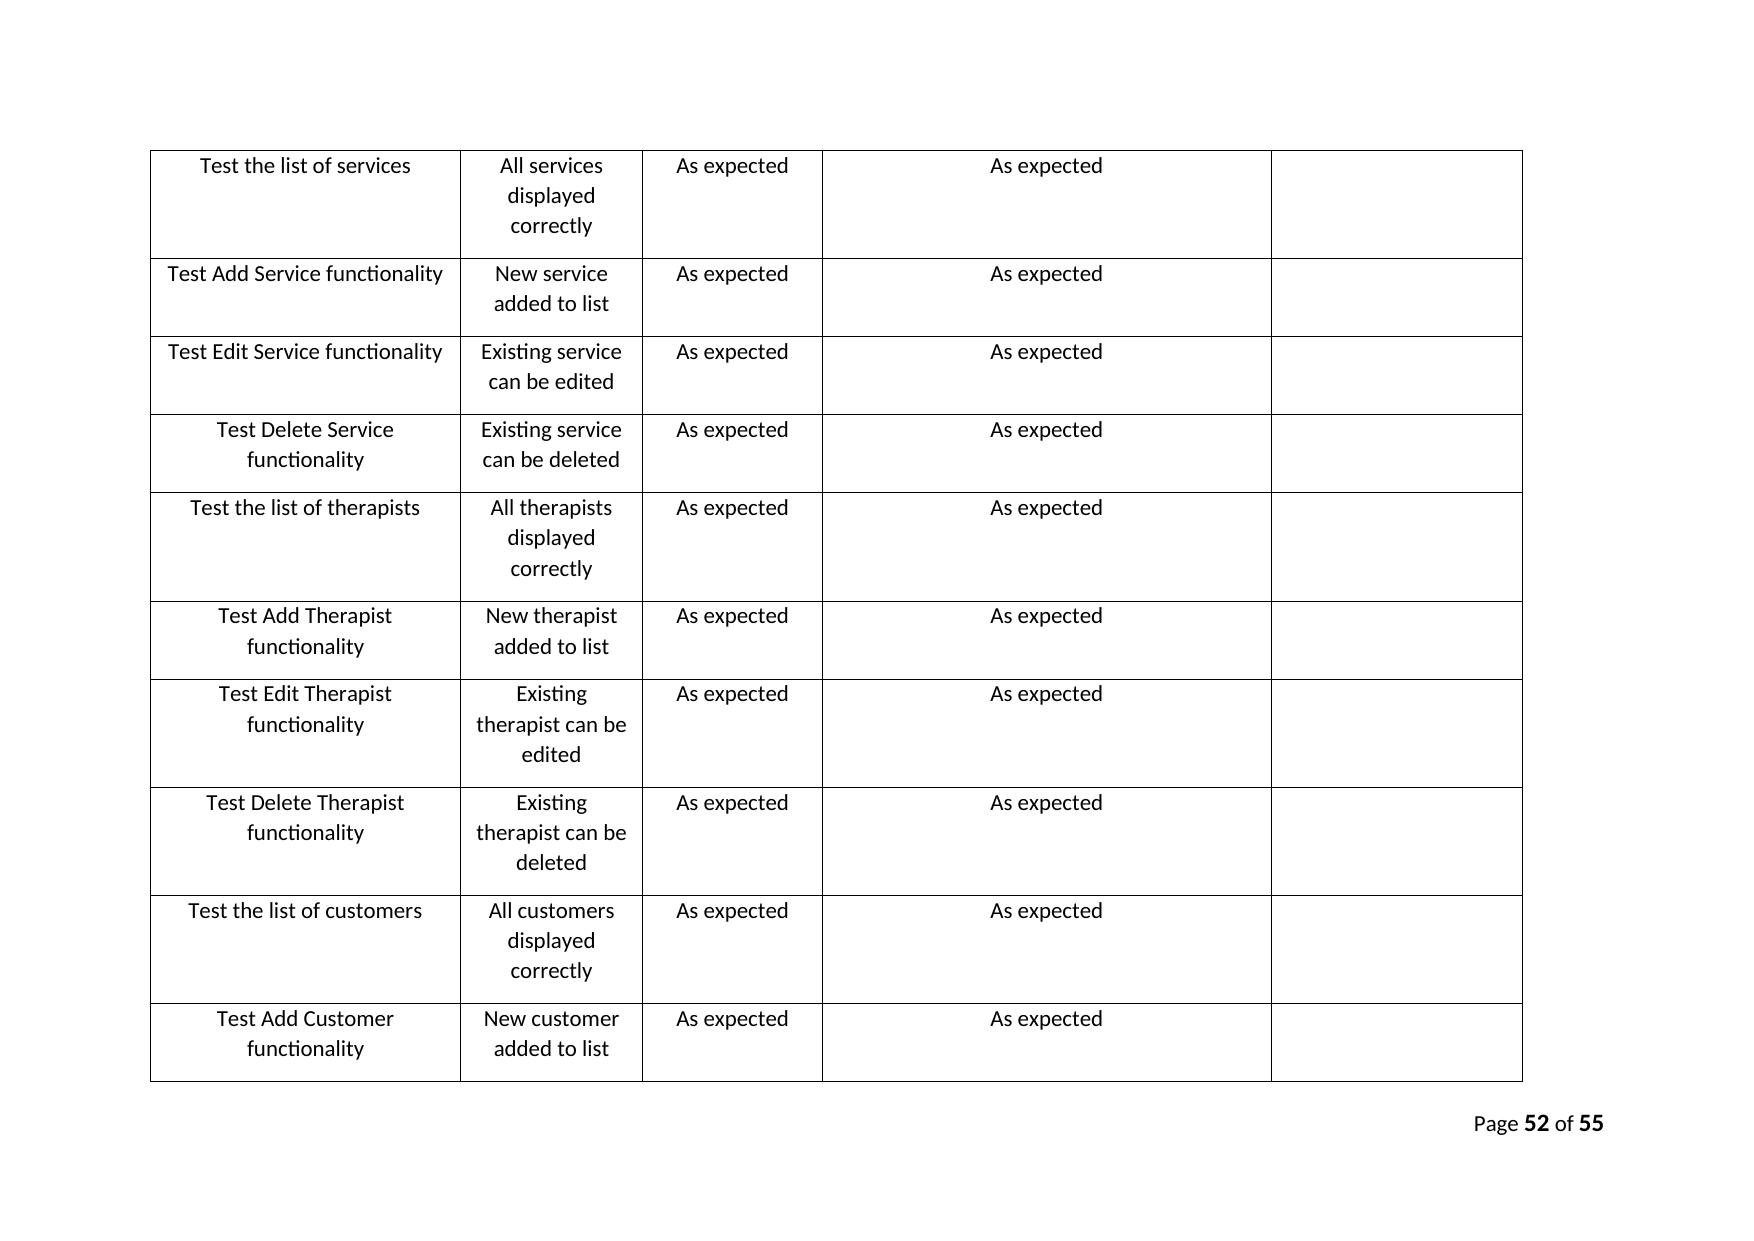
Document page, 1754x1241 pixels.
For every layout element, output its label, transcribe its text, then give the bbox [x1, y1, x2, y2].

table_cell As expected [643, 151, 822, 258]
table_cell [1272, 896, 1522, 1003]
table_cell As expected [643, 602, 822, 678]
table_cell Existing service can be deleted [461, 415, 642, 492]
table_cell Test the list of services [151, 151, 460, 258]
table_cell All services displayed correctly [461, 151, 642, 258]
table_cell Test Add Customer functionality [151, 1004, 460, 1081]
table_cell [1272, 602, 1522, 678]
table_cell Test the list of customers [151, 896, 460, 1003]
table_cell As expected [643, 680, 822, 787]
table_cell [1272, 337, 1522, 414]
table_cell As expected [823, 602, 1271, 678]
table_cell As expected [643, 493, 822, 601]
table_cell Test Edit Service functionality [151, 337, 460, 414]
table_cell As expected [823, 788, 1271, 895]
table_cell As expected [823, 259, 1271, 336]
table_cell Test Delete Service functionality [151, 415, 460, 492]
table_cell As expected [823, 896, 1271, 1003]
table_cell [1272, 680, 1522, 787]
table_cell Test Add Service functionality [151, 259, 460, 336]
table_cell As expected [823, 151, 1271, 258]
table_cell Test the list of therapists [151, 493, 460, 601]
table_cell As expected [643, 259, 822, 336]
table_cell New therapist added to list [461, 602, 642, 678]
table_cell As expected [643, 788, 822, 895]
table_cell [1272, 1004, 1522, 1081]
table_cell Existing service can be edited [461, 337, 642, 414]
table_cell [1272, 259, 1522, 336]
table_cell Test Edit Therapist functionality [151, 680, 460, 787]
table_cell As expected [643, 1004, 822, 1081]
table_cell As expected [643, 415, 822, 492]
table_cell [1272, 415, 1522, 492]
table_cell [1272, 151, 1522, 258]
table_cell Existing therapist can be deleted [461, 788, 642, 895]
table_cell As expected [643, 896, 822, 1003]
table_cell As expected [823, 493, 1271, 601]
table_cell As expected [823, 680, 1271, 787]
table_cell [1272, 788, 1522, 895]
table_cell New customer added to list [461, 1004, 642, 1081]
table_cell Existing therapist can be edited [461, 680, 642, 787]
table_cell All customers displayed correctly [461, 896, 642, 1003]
table_cell As expected [823, 1004, 1271, 1081]
table_cell New service added to list [461, 259, 642, 336]
table_cell As expected [823, 415, 1271, 492]
table_cell As expected [823, 337, 1271, 414]
table_cell [1272, 493, 1522, 601]
table_cell Test Add Therapist functionality [151, 602, 460, 678]
table_cell Test Delete Therapist functionality [151, 788, 460, 895]
table_cell As expected [643, 337, 822, 414]
table_cell All therapists displayed correctly [461, 493, 642, 601]
